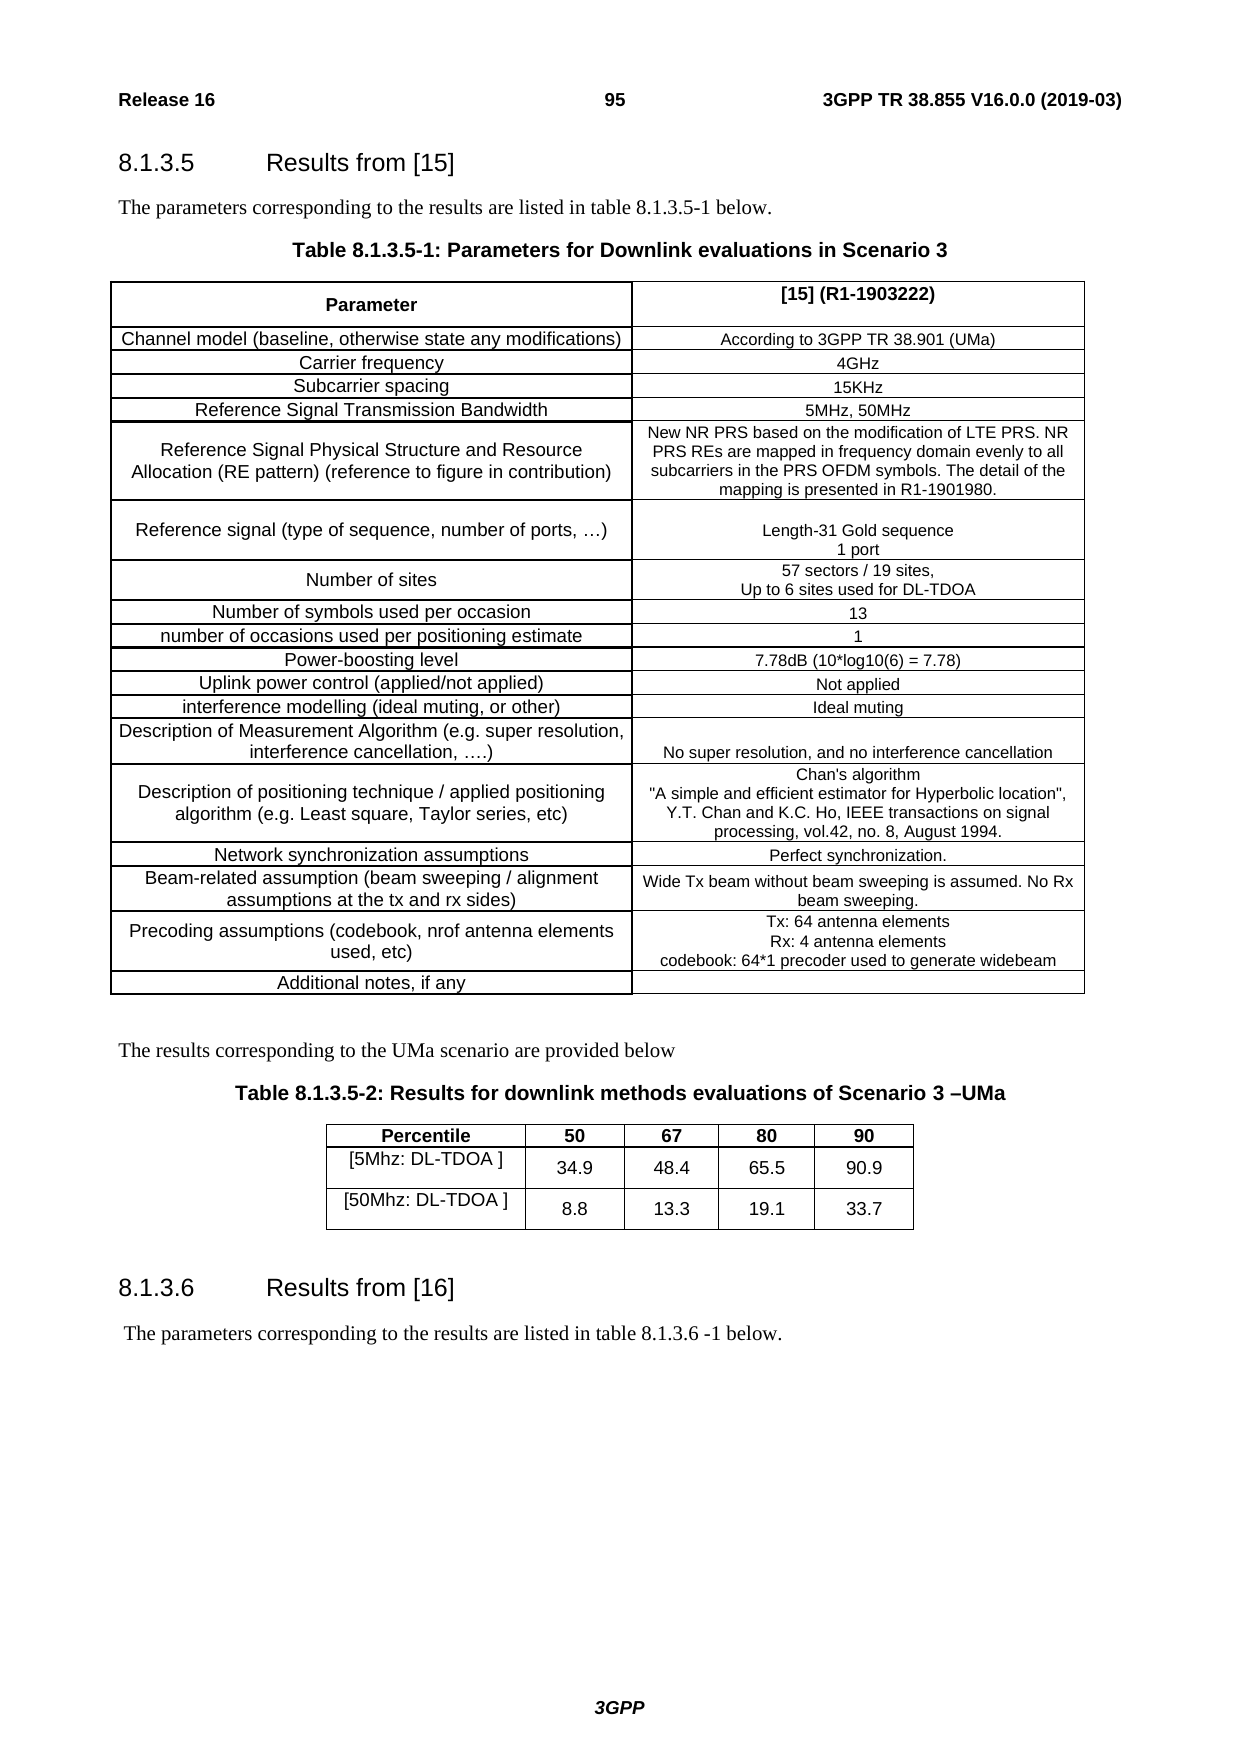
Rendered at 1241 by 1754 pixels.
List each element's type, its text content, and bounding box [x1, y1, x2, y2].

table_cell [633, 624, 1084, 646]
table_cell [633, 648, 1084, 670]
text The results corresponding to the UMa scenario are provided below [118, 1038, 1122, 1062]
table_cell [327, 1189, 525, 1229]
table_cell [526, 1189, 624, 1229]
text Table 8.1.3.5-2: Results for downlink methods evaluations of Scenario 3 –UMa [118, 1081, 1122, 1105]
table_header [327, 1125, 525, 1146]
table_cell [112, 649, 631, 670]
subtitle 8.1.3.6 Results from [16] [118, 1273, 1122, 1302]
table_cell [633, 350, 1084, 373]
subtitle 8.1.3.5 Results from [15] [118, 147, 1122, 176]
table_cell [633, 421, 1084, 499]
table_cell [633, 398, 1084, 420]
text Table 8.1.3.5-1: Parameters for Downlink evaluations in Scenario 3 [118, 238, 1122, 262]
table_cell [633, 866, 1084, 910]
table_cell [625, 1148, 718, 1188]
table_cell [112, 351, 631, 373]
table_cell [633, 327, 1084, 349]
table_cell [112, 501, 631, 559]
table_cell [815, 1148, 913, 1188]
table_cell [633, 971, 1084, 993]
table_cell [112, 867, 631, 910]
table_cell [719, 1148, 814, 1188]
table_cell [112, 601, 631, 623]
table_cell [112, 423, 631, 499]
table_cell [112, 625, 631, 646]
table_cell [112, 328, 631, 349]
text The parameters corresponding to the results are listed in table 8.1.3.6 -1 below. [118, 1321, 1122, 1345]
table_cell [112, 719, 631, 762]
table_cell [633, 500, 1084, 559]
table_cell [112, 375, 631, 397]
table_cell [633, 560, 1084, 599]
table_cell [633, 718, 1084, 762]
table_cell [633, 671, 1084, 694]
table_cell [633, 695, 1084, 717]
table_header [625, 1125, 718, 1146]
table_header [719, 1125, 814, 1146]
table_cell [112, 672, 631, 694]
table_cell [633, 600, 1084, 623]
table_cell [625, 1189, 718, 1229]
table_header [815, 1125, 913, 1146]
text The parameters corresponding to the results are listed in table 8.1.3.5-1 below. [118, 195, 1122, 219]
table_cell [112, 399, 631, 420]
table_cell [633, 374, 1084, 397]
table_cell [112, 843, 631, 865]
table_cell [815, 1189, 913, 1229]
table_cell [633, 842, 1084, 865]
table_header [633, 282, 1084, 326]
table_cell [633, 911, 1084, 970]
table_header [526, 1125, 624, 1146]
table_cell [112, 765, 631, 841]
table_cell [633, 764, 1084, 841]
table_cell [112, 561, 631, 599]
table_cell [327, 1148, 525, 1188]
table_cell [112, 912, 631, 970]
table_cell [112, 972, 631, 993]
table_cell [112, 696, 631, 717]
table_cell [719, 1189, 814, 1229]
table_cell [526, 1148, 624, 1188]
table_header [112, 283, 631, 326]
